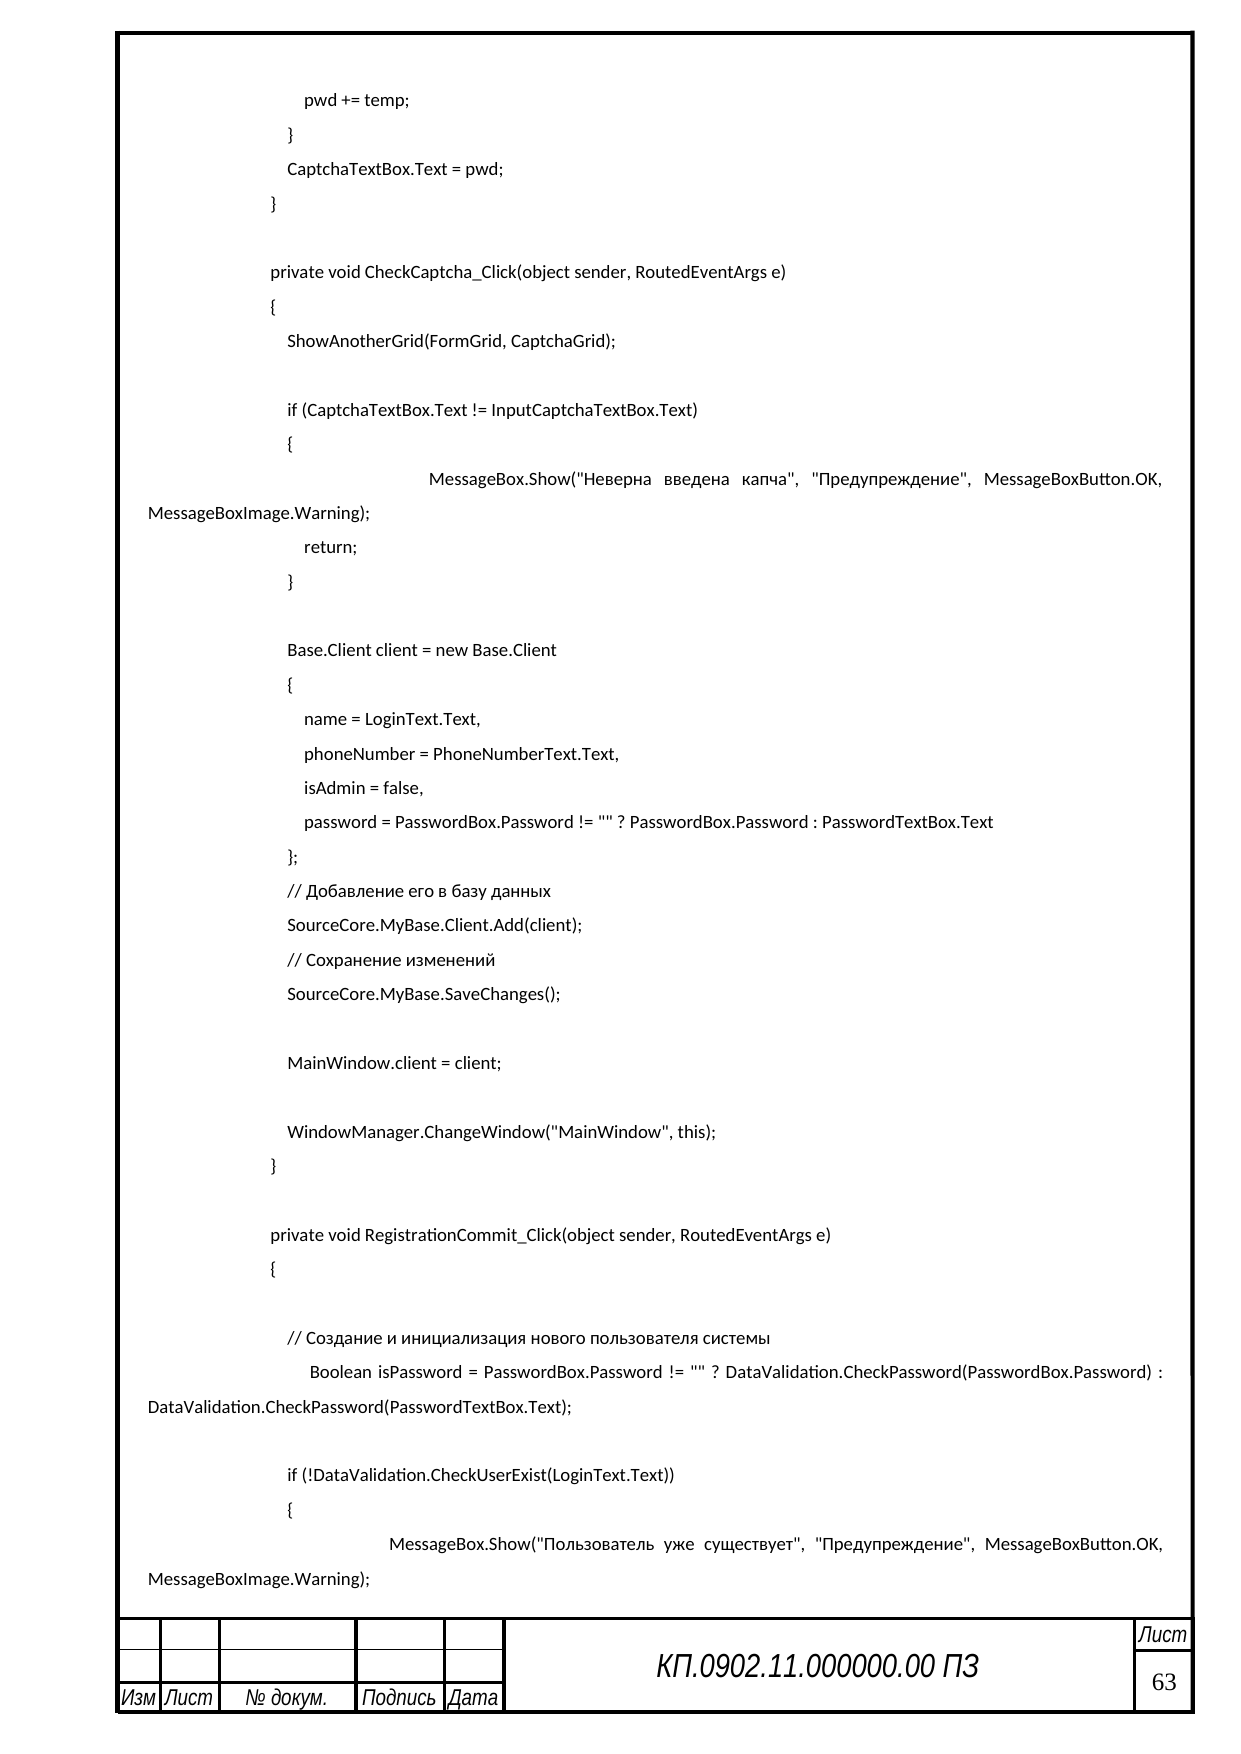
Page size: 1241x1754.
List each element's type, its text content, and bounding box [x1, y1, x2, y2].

text } [148, 192, 1164, 215]
text CaptchaTextBox.Text = pwd; [148, 157, 1164, 180]
text Base.Client client = new Base.Client [148, 639, 1164, 662]
text password = PasswordBox.Password != "" ? PasswordBox.Password : PasswordTextBox.Text [148, 811, 1164, 833]
text if (CaptchaTextBox.Text != InputCaptchaTextBox.Text) [148, 398, 1164, 421]
text { [148, 1498, 1164, 1521]
text SourceCore.MyBase.SaveChanges(); [148, 982, 1164, 1005]
text } [148, 1154, 1164, 1177]
text name = LoginText.Text, [148, 707, 1164, 730]
text WindowManager.ChangeWindow("MainWindow", this); [148, 1120, 1164, 1143]
text if (!DataValidation.CheckUserExist(LoginText.Text)) [148, 1464, 1164, 1487]
text // Создание и инициализация нового пользователя системы [148, 1326, 1164, 1349]
text } [148, 123, 1164, 146]
text phoneNumber = PhoneNumberText.Text, [148, 742, 1164, 765]
text // Добавление его в базу данных [148, 879, 1164, 902]
text SourceCore.MyBase.Client.Add(client); [148, 914, 1164, 937]
text { [148, 673, 1164, 696]
text { [148, 432, 1164, 455]
text pwd += temp; [148, 89, 1164, 112]
text }; [148, 845, 1164, 868]
text Boolean isPassword = PasswordBox.Password != "" ? DataValidation.CheckPassword(PasswordBox.Password) : DataValidation.CheckPassword(PasswordTextBox.Text); [148, 1361, 1164, 1418]
text // Сохранение изменений [148, 948, 1164, 971]
text ShowAnotherGrid(FormGrid, CaptchaGrid); [148, 329, 1164, 352]
text MessageBox.Show("Неверна введена капча", "Предупреждение", MessageBoxButton.OK, MessageBoxImage.Warning); [148, 467, 1164, 524]
text { [148, 1257, 1164, 1280]
text MessageBox.Show("Пользователь уже существует", "Предупреждение", MessageBoxButton.OK, MessageBoxImage.Warning); [148, 1532, 1164, 1590]
text { [148, 295, 1164, 318]
text private void RegistrationCommit_Click(object sender, RoutedEventArgs e) [148, 1223, 1164, 1246]
text } [148, 570, 1164, 593]
text MainWindow.client = client; [148, 1051, 1164, 1074]
text private void CheckCaptcha_Click(object sender, RoutedEventArgs e) [148, 261, 1164, 283]
text return; [148, 536, 1164, 558]
text isAdmin = false, [148, 776, 1164, 799]
